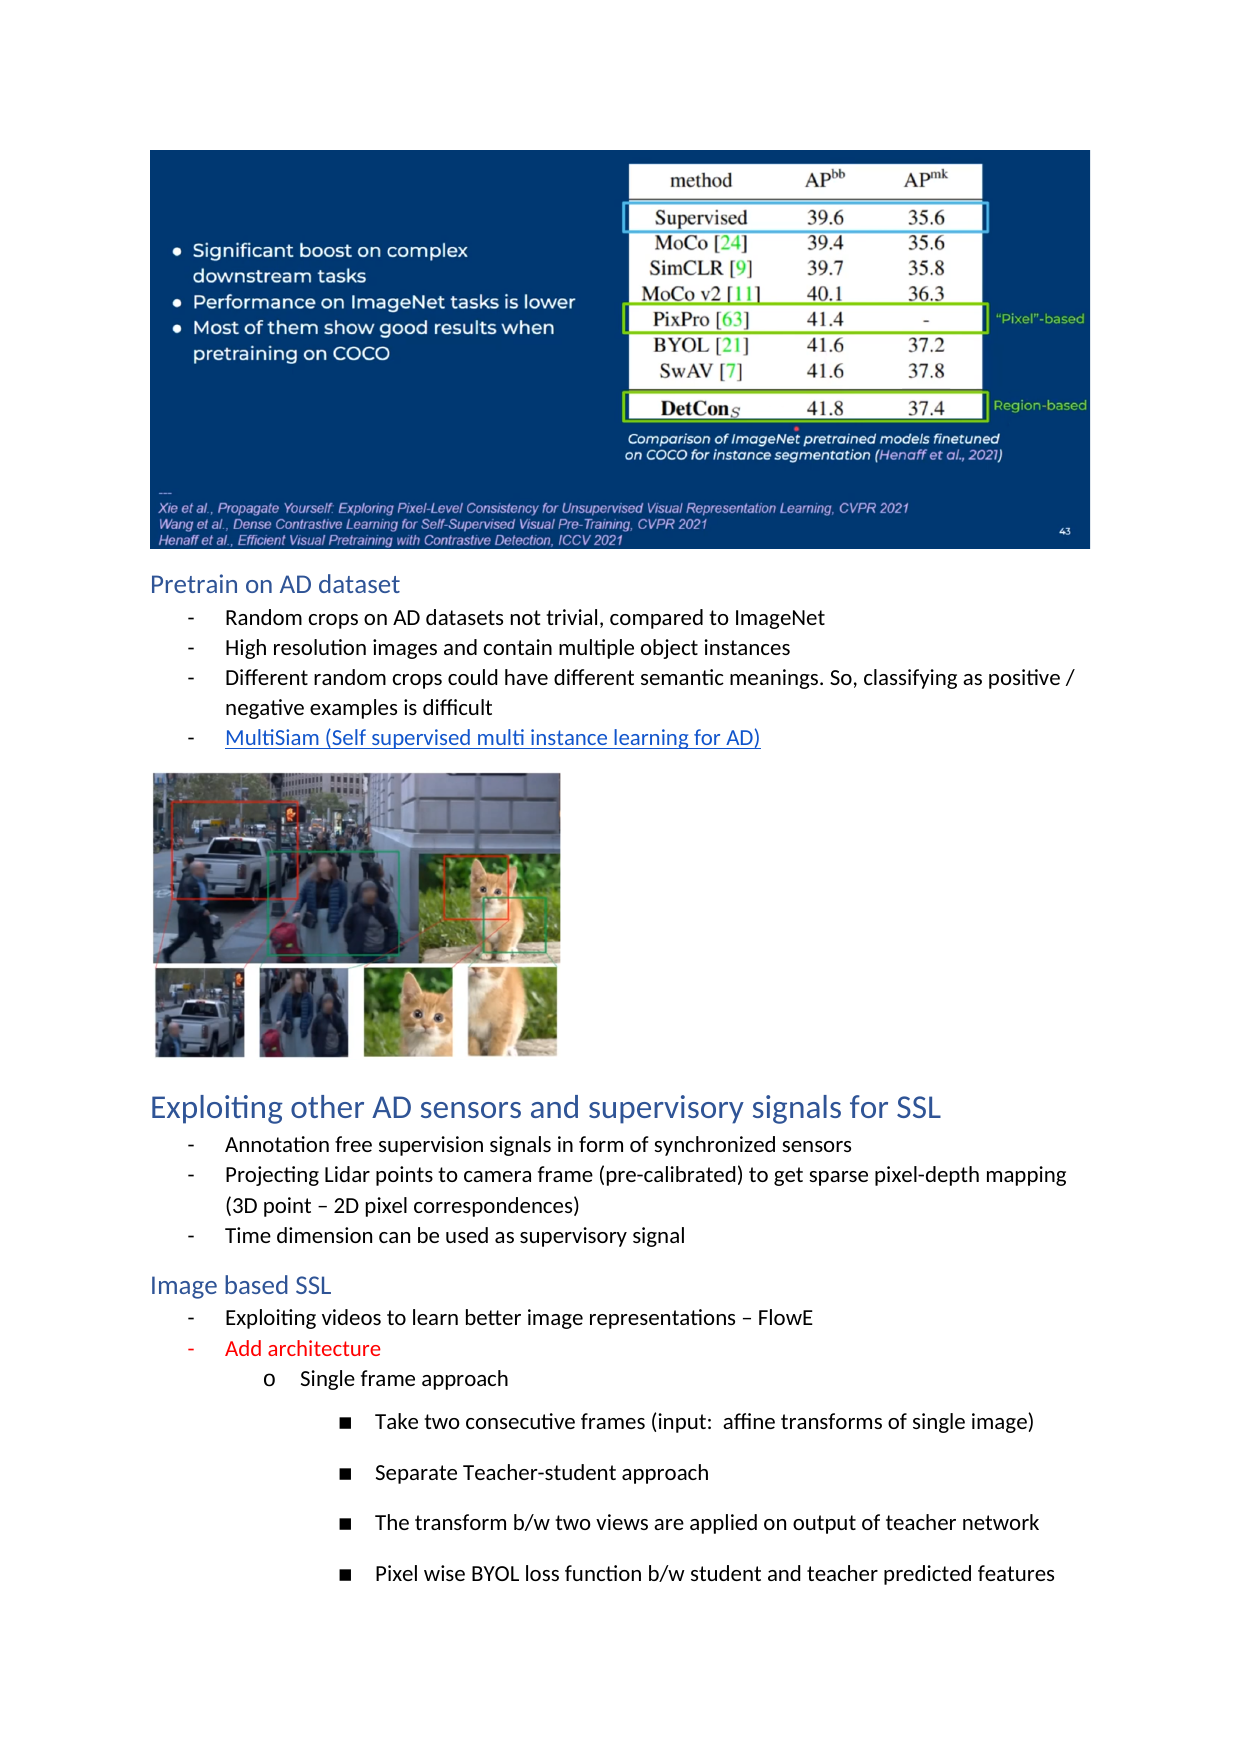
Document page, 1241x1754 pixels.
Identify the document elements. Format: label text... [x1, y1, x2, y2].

list Pixel wise BYOL loss function b/w student and teacher predicted features [337, 1548, 1090, 1594]
list Time dimension can be used as supervisory signal [187, 1221, 1090, 1249]
list Different random crops could have different semantic meanings. So, classifying as positive / negative examples is difficult [187, 663, 1090, 721]
list Add architecture [187, 1334, 1090, 1362]
subtitle Pretrain on AD dataset [150, 567, 1090, 600]
list High resolution images and contain multiple object instances [187, 633, 1090, 661]
list Single frame approach [262, 1364, 1090, 1393]
subtitle Image based SSL [150, 1268, 1090, 1301]
list The transform b/w two views are applied on output of teacher network [337, 1497, 1090, 1544]
list Annotation free supervision signals in form of synchronized sensors [187, 1130, 1090, 1158]
picture [150, 770, 561, 1060]
list Separate Teacher-student approach [337, 1446, 1090, 1493]
list MultiSiam (Self supervised multi instance learning for AD) [187, 723, 1090, 752]
list Random crops on AD datasets not trivial, compared to ImageNet [187, 603, 1090, 631]
subtitle Exploiting other AD sensors and supervisory signals for SSL [150, 1086, 1090, 1127]
picture [150, 150, 1091, 549]
list Projecting Lidar points to camera frame (pre-calibrated) to get sparse pixel-depth mapping (3D point – 2D pixel correspondences) [187, 1161, 1090, 1219]
list Take two consecutive frames (input: affine transforms of single image) [337, 1395, 1090, 1442]
list Exploiting videos to learn better image representations – FlowE [187, 1303, 1090, 1332]
